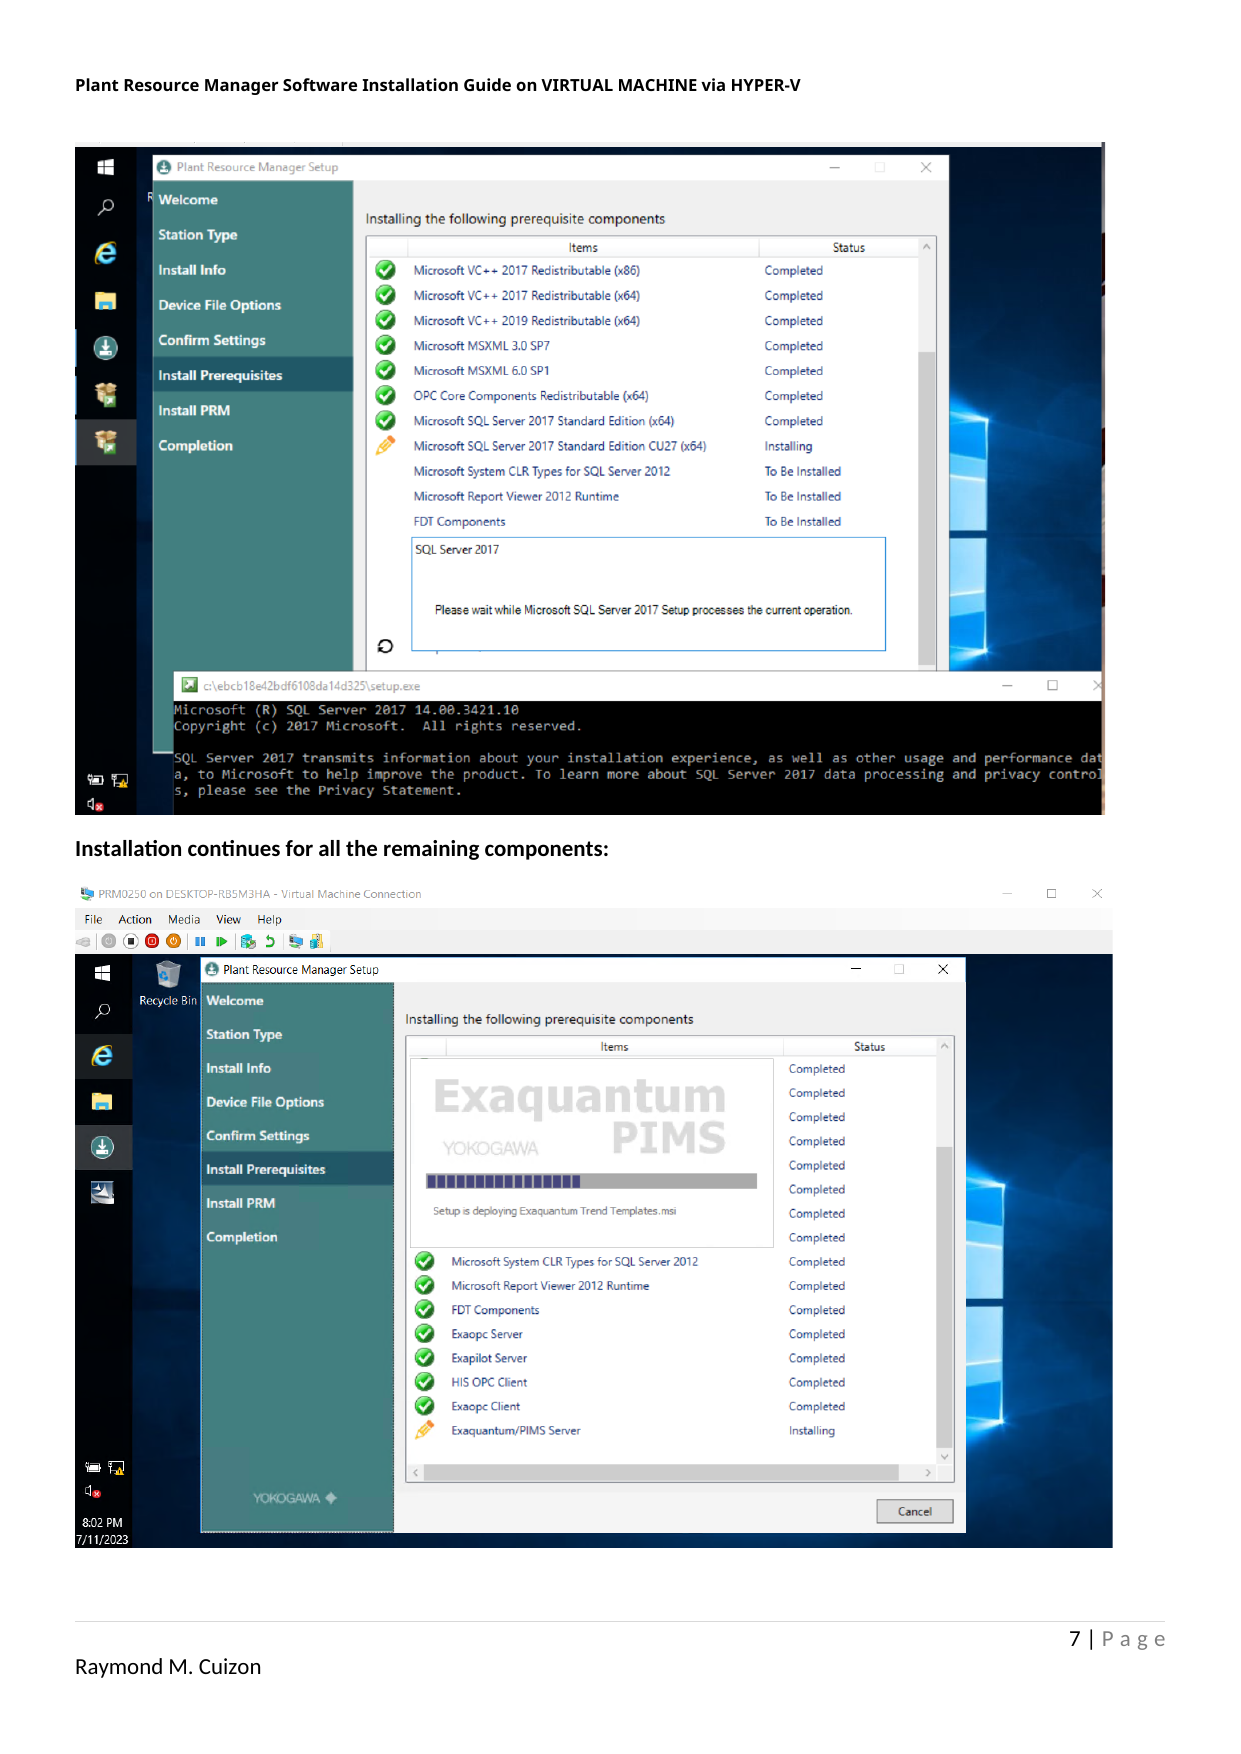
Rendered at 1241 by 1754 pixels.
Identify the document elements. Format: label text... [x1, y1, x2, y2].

text Installation continues for all the remaining components: [75, 834, 1165, 862]
picture [75, 142, 1106, 815]
picture [75, 880, 1113, 1548]
